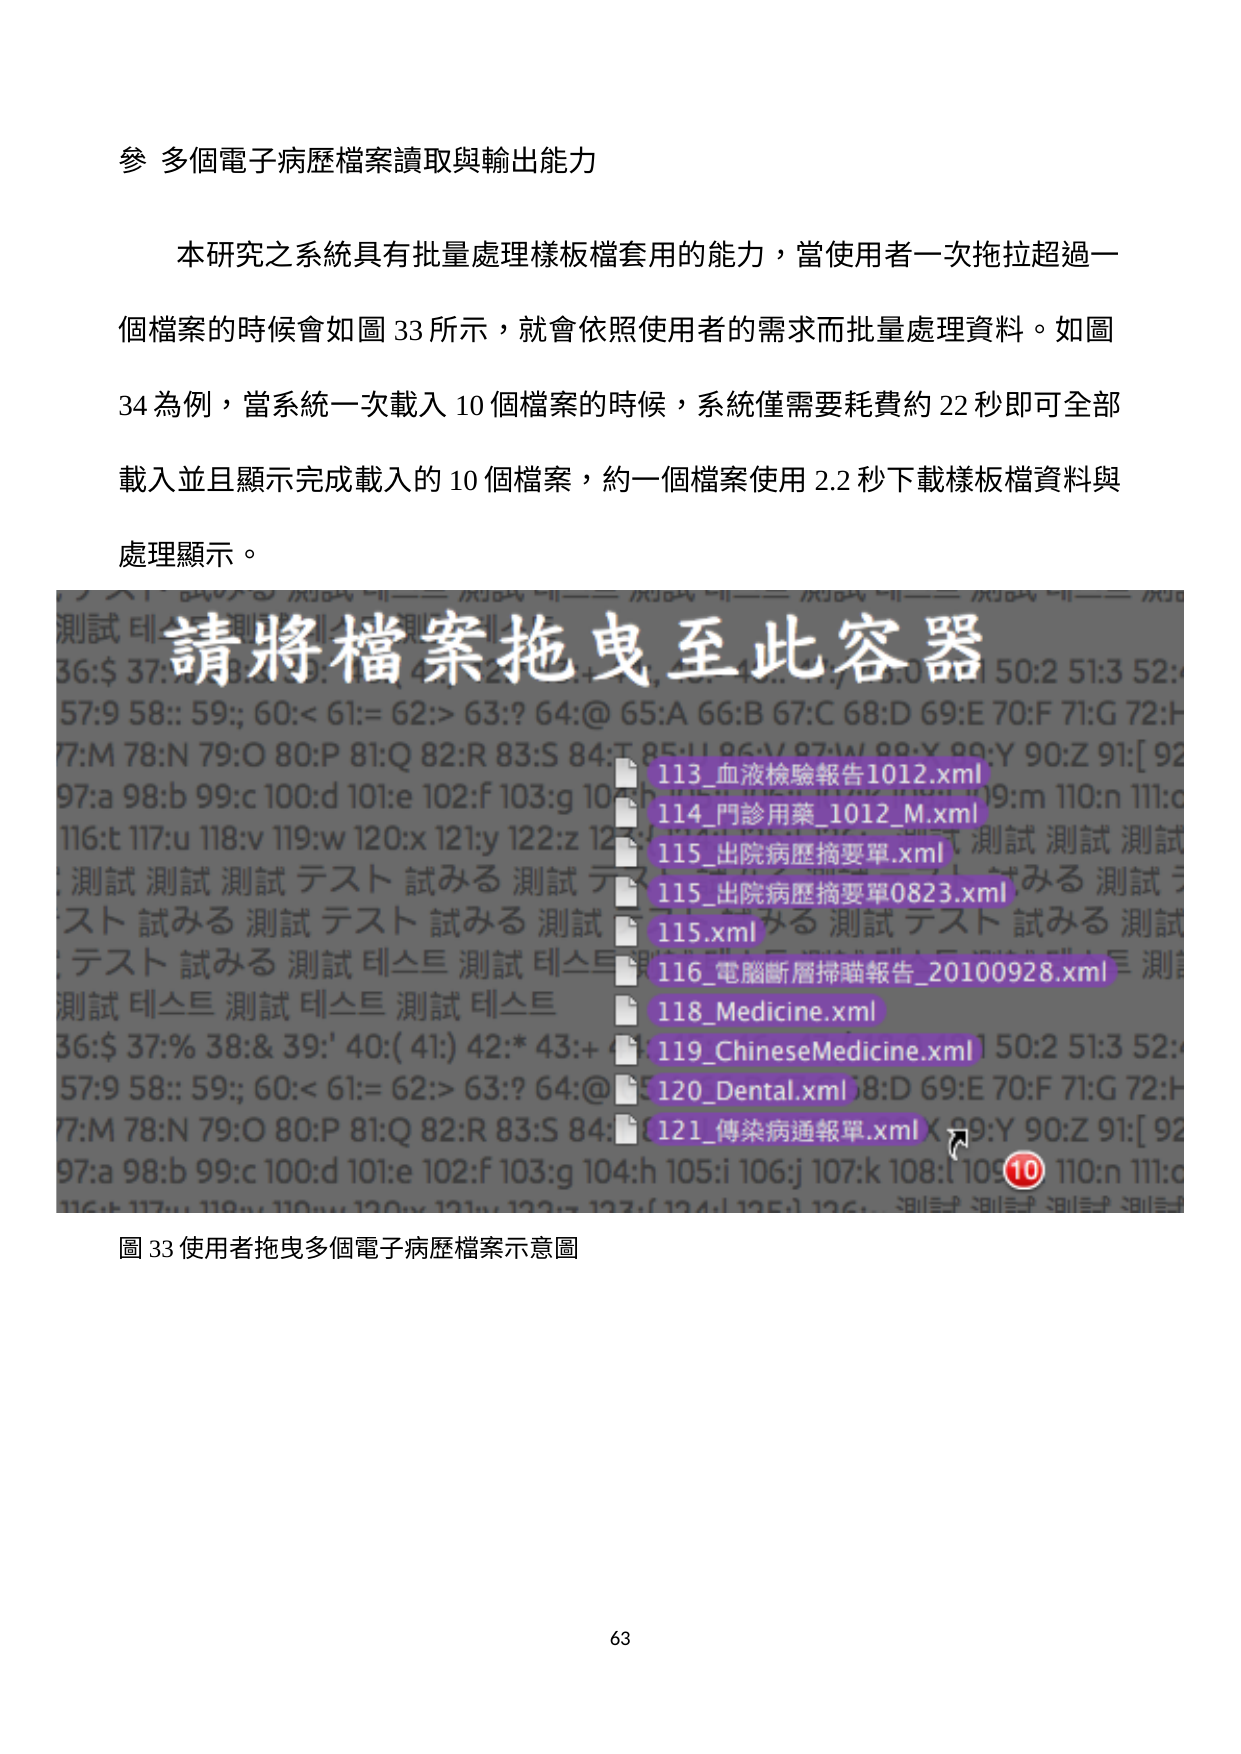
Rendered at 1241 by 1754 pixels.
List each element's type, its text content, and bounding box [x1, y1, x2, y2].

text 本研究之系統具有批量處理樣板檔套用的能力，當使用者一次拖拉超過一個檔案的時候會如圖 33所示，就會依照使用者的需求而批量處理資料。如圖 34為例，當系統一次載入10個檔案的時候，系統僅需要耗費約22秒即可全部載入並且顯示完成載入的10個檔案，約一個檔案使用2.2秒下載樣板檔資料與處理顯示。 [118, 215, 1122, 590]
subtitle 多個電子病歷檔案讀取與輸出能力 [118, 122, 1122, 197]
picture [56, 590, 1184, 1213]
text 圖 33 使用者拖曳多個電子病歷檔案示意圖 [118, 1228, 1122, 1265]
